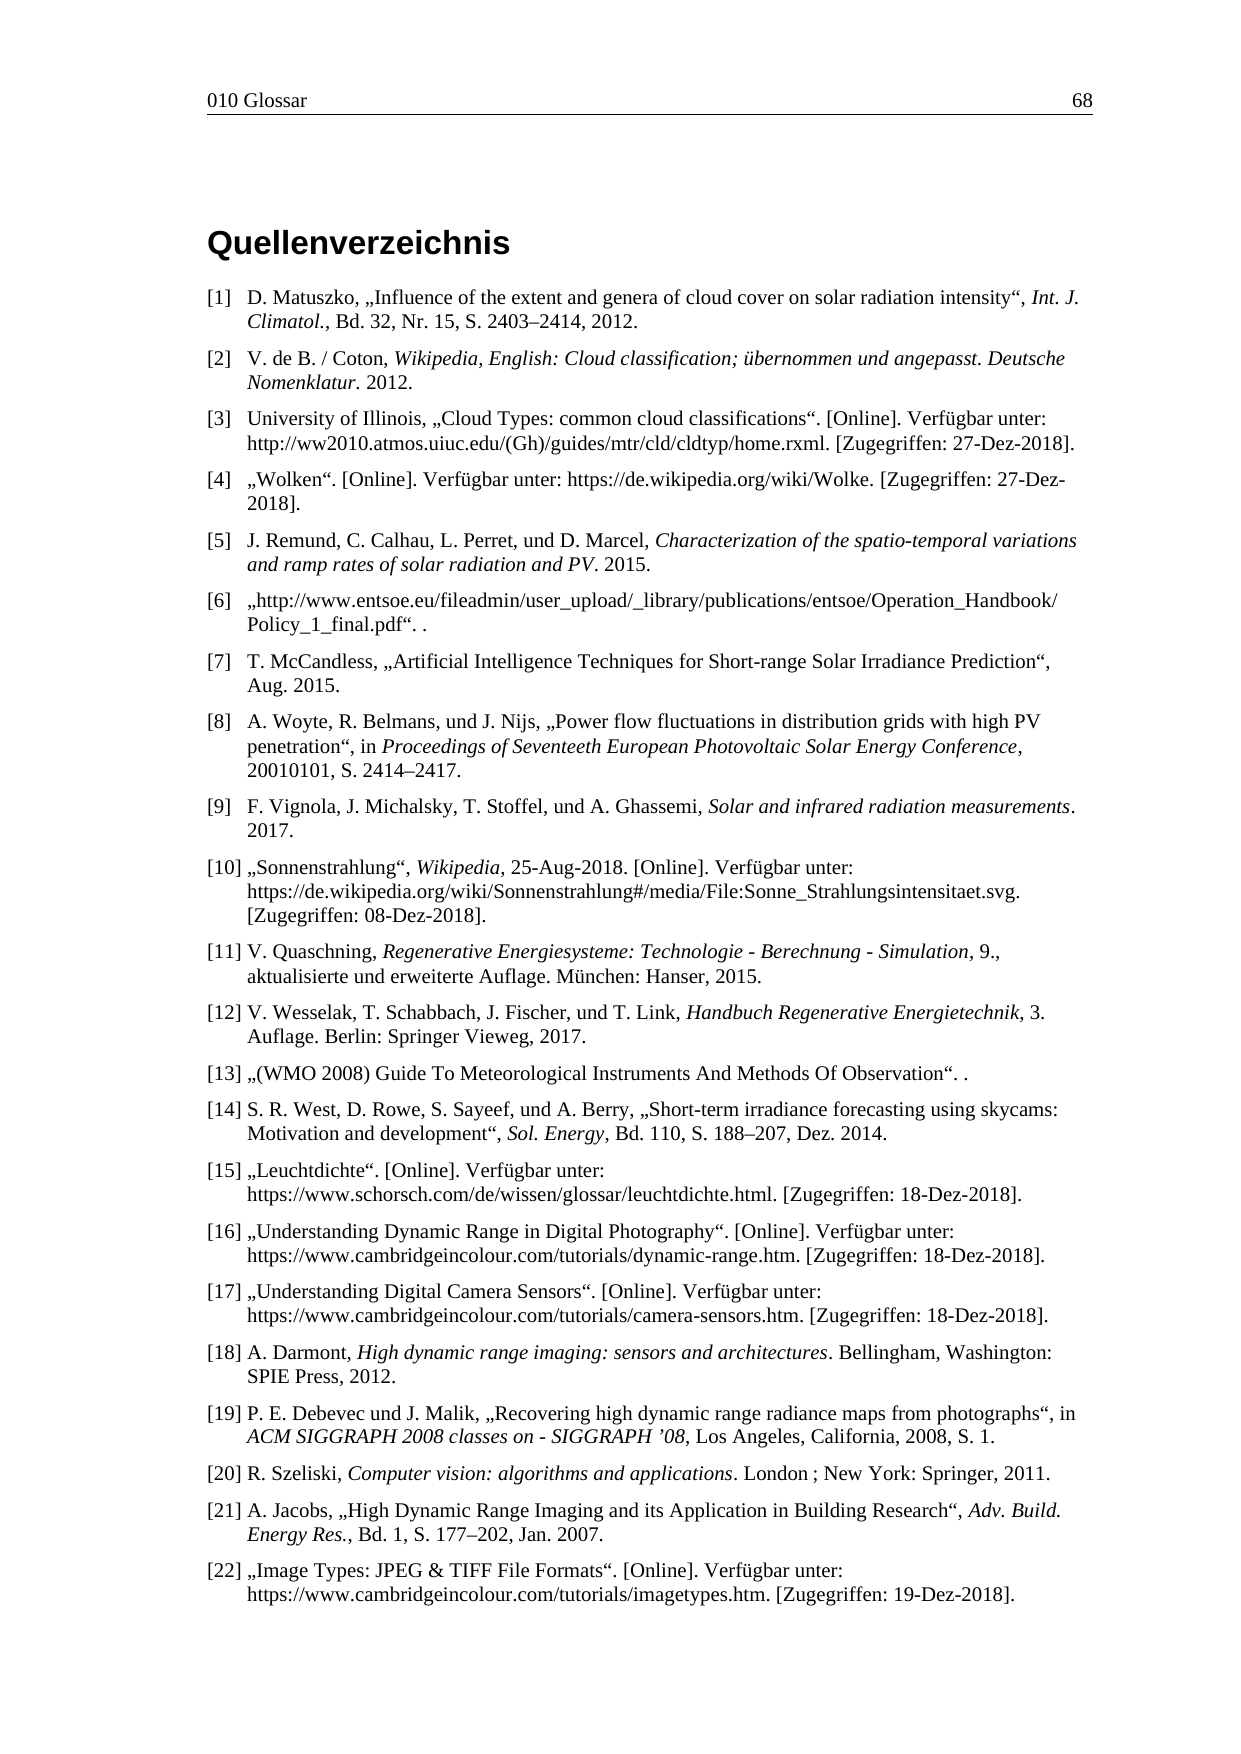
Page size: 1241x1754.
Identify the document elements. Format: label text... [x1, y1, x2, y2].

text [1] D. Matuszko, „Influence of the extent and genera of cloud cover on solar radiation intensity“, Int. J. Climatol., Bd. 32, Nr. 15, S. 2403–2414, 2012. [207, 285, 1093, 333]
text [17] „Understanding Digital Camera Sensors“. [Online]. Verfügbar unter: https://www.cambridgeincolour.com/tutorials/camera-sensors.htm. [Zugegriffen: 18-Dez-2018]. [207, 1279, 1093, 1327]
text [6] „http://www.entsoe.eu/fileadmin/user_upload/_library/publications/entsoe/Operation_Handbook/Policy_1_final.pdf“. . [207, 588, 1093, 636]
text [9] F. Vignola, J. Michalsky, T. Stoffel, und A. Ghassemi, Solar and infrared radiation measurements. 2017. [207, 794, 1093, 842]
text [16] „Understanding Dynamic Range in Digital Photography“. [Online]. Verfügbar unter: https://www.cambridgeincolour.com/tutorials/dynamic-range.htm. [Zugegriffen: 18-Dez-2018]. [207, 1218, 1093, 1267]
text [11] V. Quaschning, Regenerative Energiesysteme: Technologie - Berechnung - Simulation, 9., aktualisierte und erweiterte Auflage. München: Hanser, 2015. [207, 939, 1093, 988]
text [3] University of Illinois, „Cloud Types: common cloud classifications“. [Online]. Verfügbar unter: http://ww2010.atmos.uiuc.edu/(Gh)/guides/mtr/cld/cldtyp/home.rxml. [Zugegriffen: 27-Dez-2018]. [207, 406, 1093, 454]
text [10] „Sonnenstrahlung“, Wikipedia, 25-Aug-2018. [Online]. Verfügbar unter: https://de.wikipedia.org/wiki/Sonnenstrahlung#/media/File:Sonne_Strahlungsintensitaet.svg. [Zugegriffen: 08-Dez-2018]. [207, 855, 1093, 927]
text [7] T. McCandless, „Artificial Intelligence Techniques for Short-range Solar Irradiance Prediction“, Aug. 2015. [207, 649, 1093, 697]
text [8] A. Woyte, R. Belmans, und J. Nijs, „Power flow fluctuations in distribution grids with high PV penetration“, in Proceedings of Seventeeth European Photovoltaic Solar Energy Conference, 20010101, S. 2414–2417. [207, 709, 1093, 782]
text [20] R. Szeliski, Computer vision: algorithms and applications. London ; New York: Springer, 2011. [207, 1461, 1093, 1485]
text [21] A. Jacobs, „High Dynamic Range Imaging and its Application in Building Research“, Adv. Build. Energy Res., Bd. 1, S. 177–202, Jan. 2007. [207, 1498, 1093, 1546]
subtitle Quellenverzeichnis [207, 223, 1093, 261]
text [14] S. R. West, D. Rowe, S. Sayeef, und A. Berry, „Short-term irradiance forecasting using skycams: Motivation and development“, Sol. Energy, Bd. 110, S. 188–207, Dez. 2014. [207, 1097, 1093, 1145]
text [22] „Image Types: JPEG & TIFF File Formats“. [Online]. Verfügbar unter: https://www.cambridgeincolour.com/tutorials/imagetypes.htm. [Zugegriffen: 19-Dez-2018]. [207, 1558, 1093, 1606]
text [12] V. Wesselak, T. Schabbach, J. Fischer, und T. Link, Handbuch Regenerative Energietechnik, 3. Auflage. Berlin: Springer Vieweg, 2017. [207, 1000, 1093, 1048]
text [18] A. Darmont, High dynamic range imaging: sensors and architectures. Bellingham, Washington: SPIE Press, 2012. [207, 1340, 1093, 1388]
text [19] P. E. Debevec und J. Malik, „Recovering high dynamic range radiance maps from photographs“, in ACM SIGGRAPH 2008 classes on - SIGGRAPH ’08, Los Angeles, California, 2008, S. 1. [207, 1400, 1093, 1448]
text [5] J. Remund, C. Calhau, L. Perret, und D. Marcel, Characterization of the spatio-temporal variations and ramp rates of solar radiation and PV. 2015. [207, 528, 1093, 576]
text [15] „Leuchtdichte“. [Online]. Verfügbar unter: https://www.schorsch.com/de/wissen/glossar/leuchtdichte.html. [Zugegriffen: 18-Dez-2018]. [207, 1158, 1093, 1206]
text [13] „(WMO 2008) Guide To Meteorological Instruments And Methods Of Observation“. . [207, 1061, 1093, 1085]
text [2] V. de B. / Coton, Wikipedia, English: Cloud classification; übernommen und angepasst. Deutsche Nomenklatur. 2012. [207, 346, 1093, 394]
text [4] „Wolken“. [Online]. Verfügbar unter: https://de.wikipedia.org/wiki/Wolke. [Zugegriffen: 27-Dez-2018]. [207, 467, 1093, 515]
